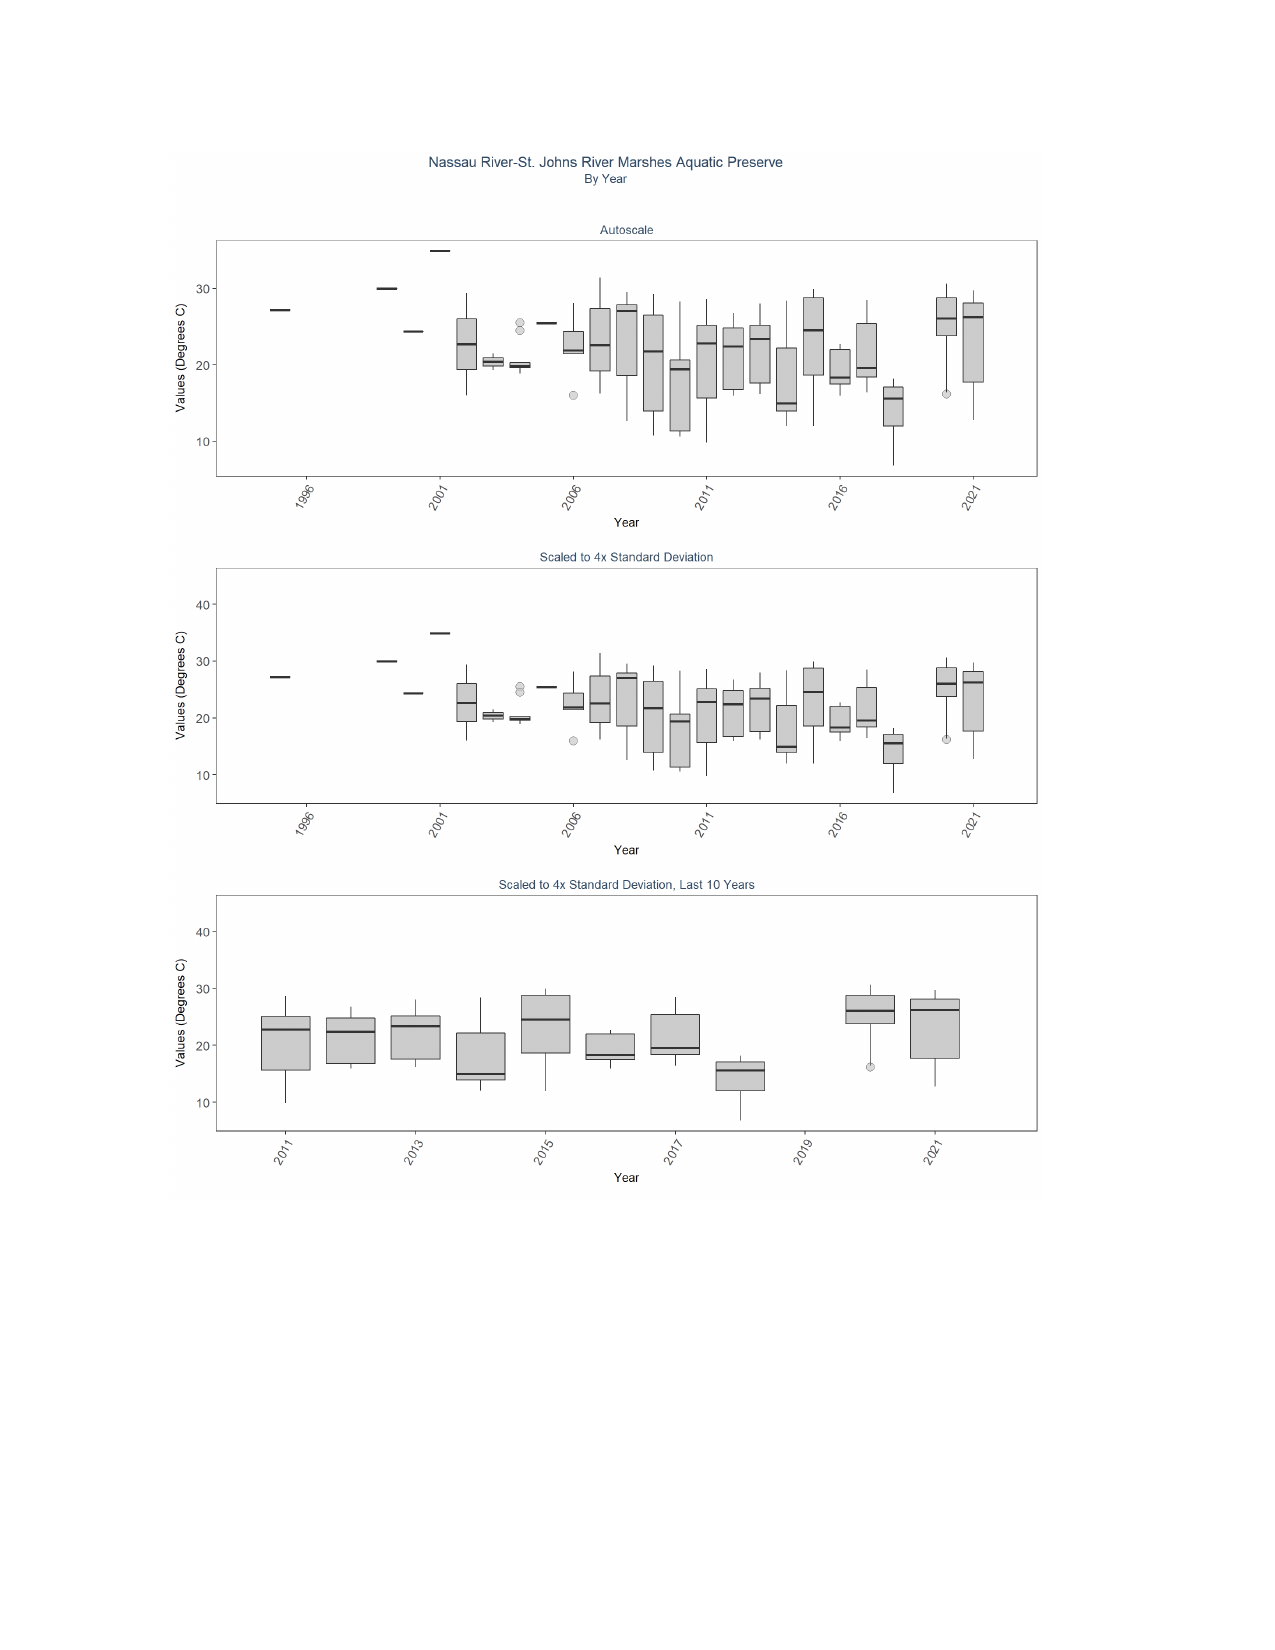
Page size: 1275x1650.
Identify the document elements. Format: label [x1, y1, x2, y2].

picture [168, 150, 1044, 1200]
